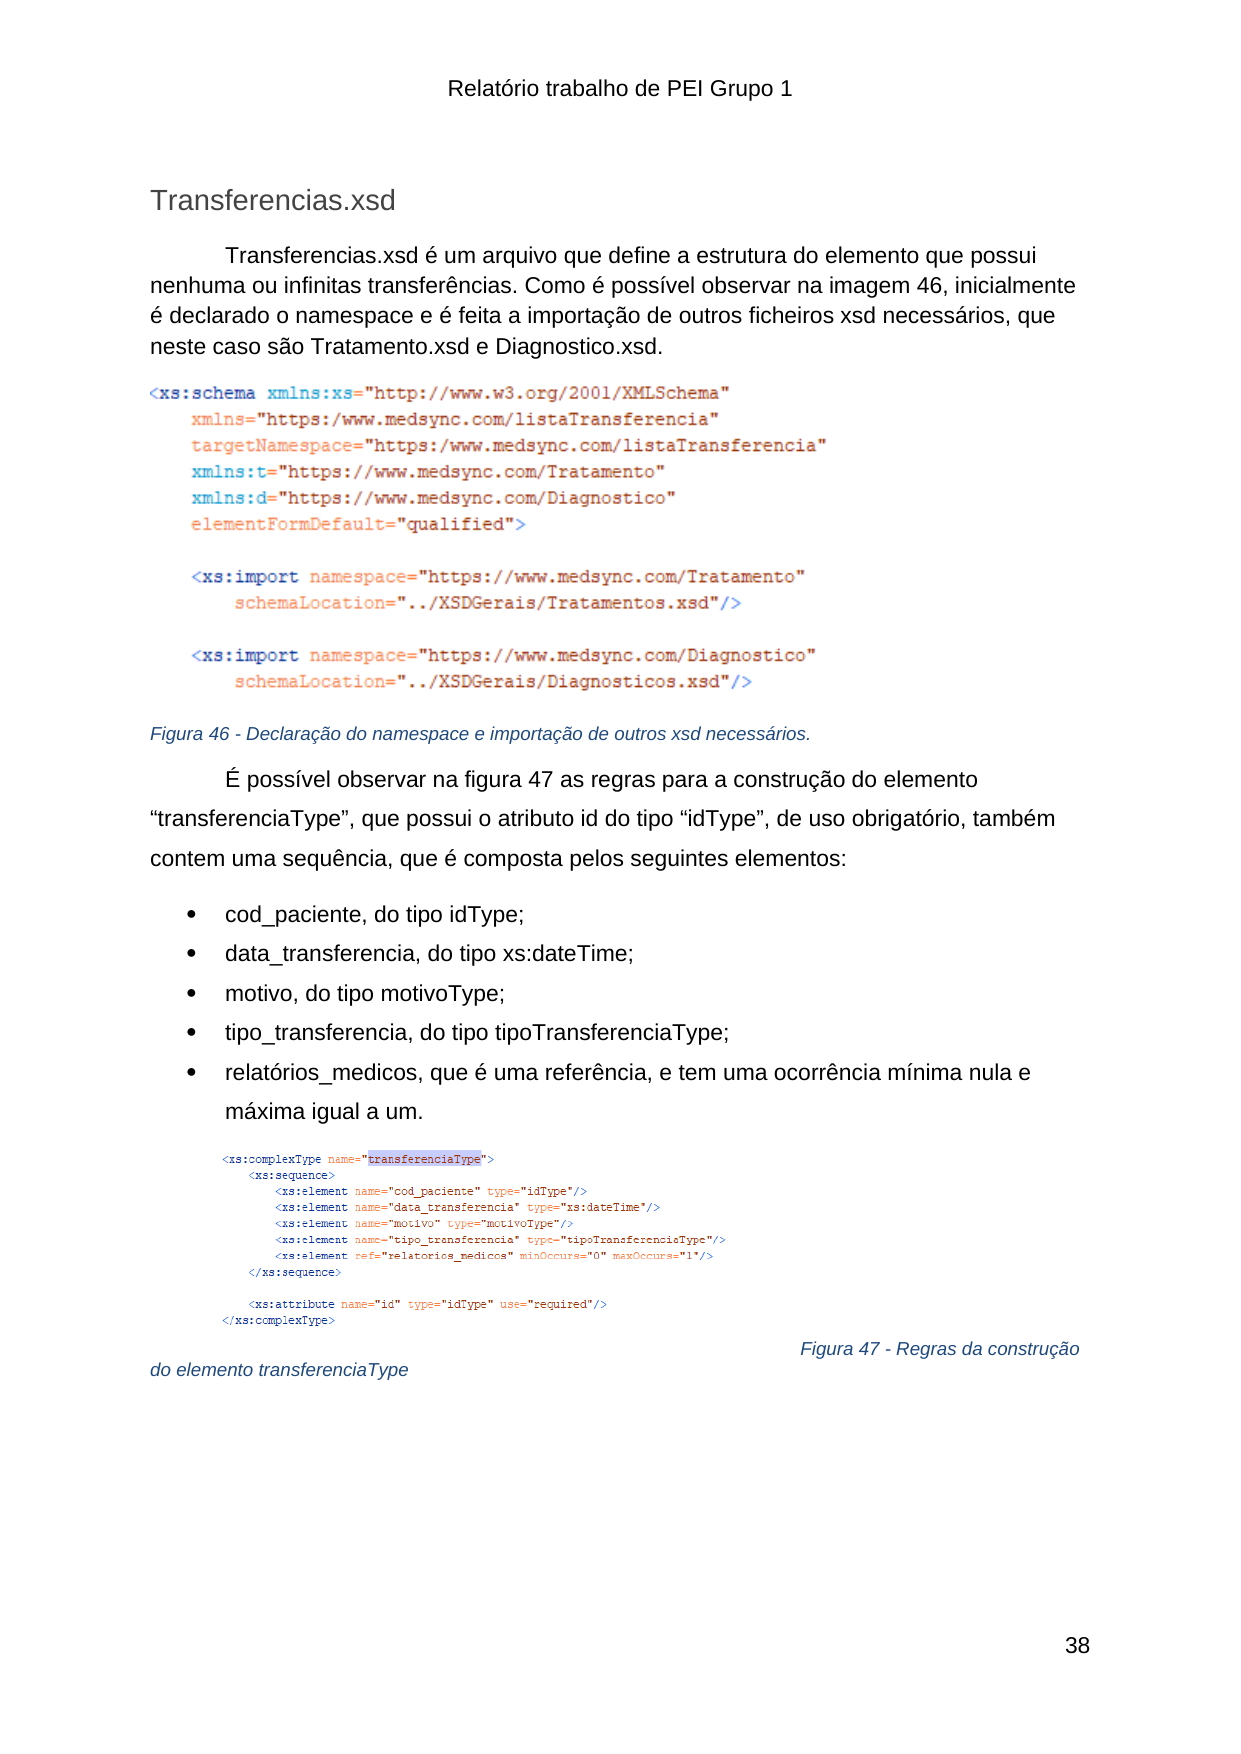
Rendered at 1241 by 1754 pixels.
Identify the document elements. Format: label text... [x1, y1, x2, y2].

list data_transferencia, do tipo xs:dateTime; [187, 940, 1090, 967]
list cod_paciente, do tipo idType; [187, 901, 1090, 927]
list tipo_transferencia, do tipo tipoTransferenciaType; [187, 1019, 1090, 1046]
text É possível observar na figura 47 as regras para a construção do elemento “transferenciaType”, que possui o atributo id do tipo “idType”, de uso obrigatório, também contem uma sequência, que é composta pelos seguintes elementos: [150, 766, 1090, 871]
picture [196, 1147, 782, 1329]
list motivo, do tipo motivoType; [187, 980, 1090, 1006]
subtitle Transferencias.xsd [150, 183, 1090, 217]
list relatórios_medicos, que é uma referência, e tem uma ocorrência mínima nula e máxima igual a um. [187, 1059, 1090, 1124]
text Transferencias.xsd é um arquivo que define a estrutura do elemento que possui nenhuma ou infinitas transferências. Como é possível observar na imagem 46, inicialmente é declarado o namespace e é feita a importação de outros ficheiros xsd necessários, que neste caso são Tratamento.xsd e Diagnostico.xsd. [150, 242, 1090, 359]
picture [150, 379, 1091, 703]
